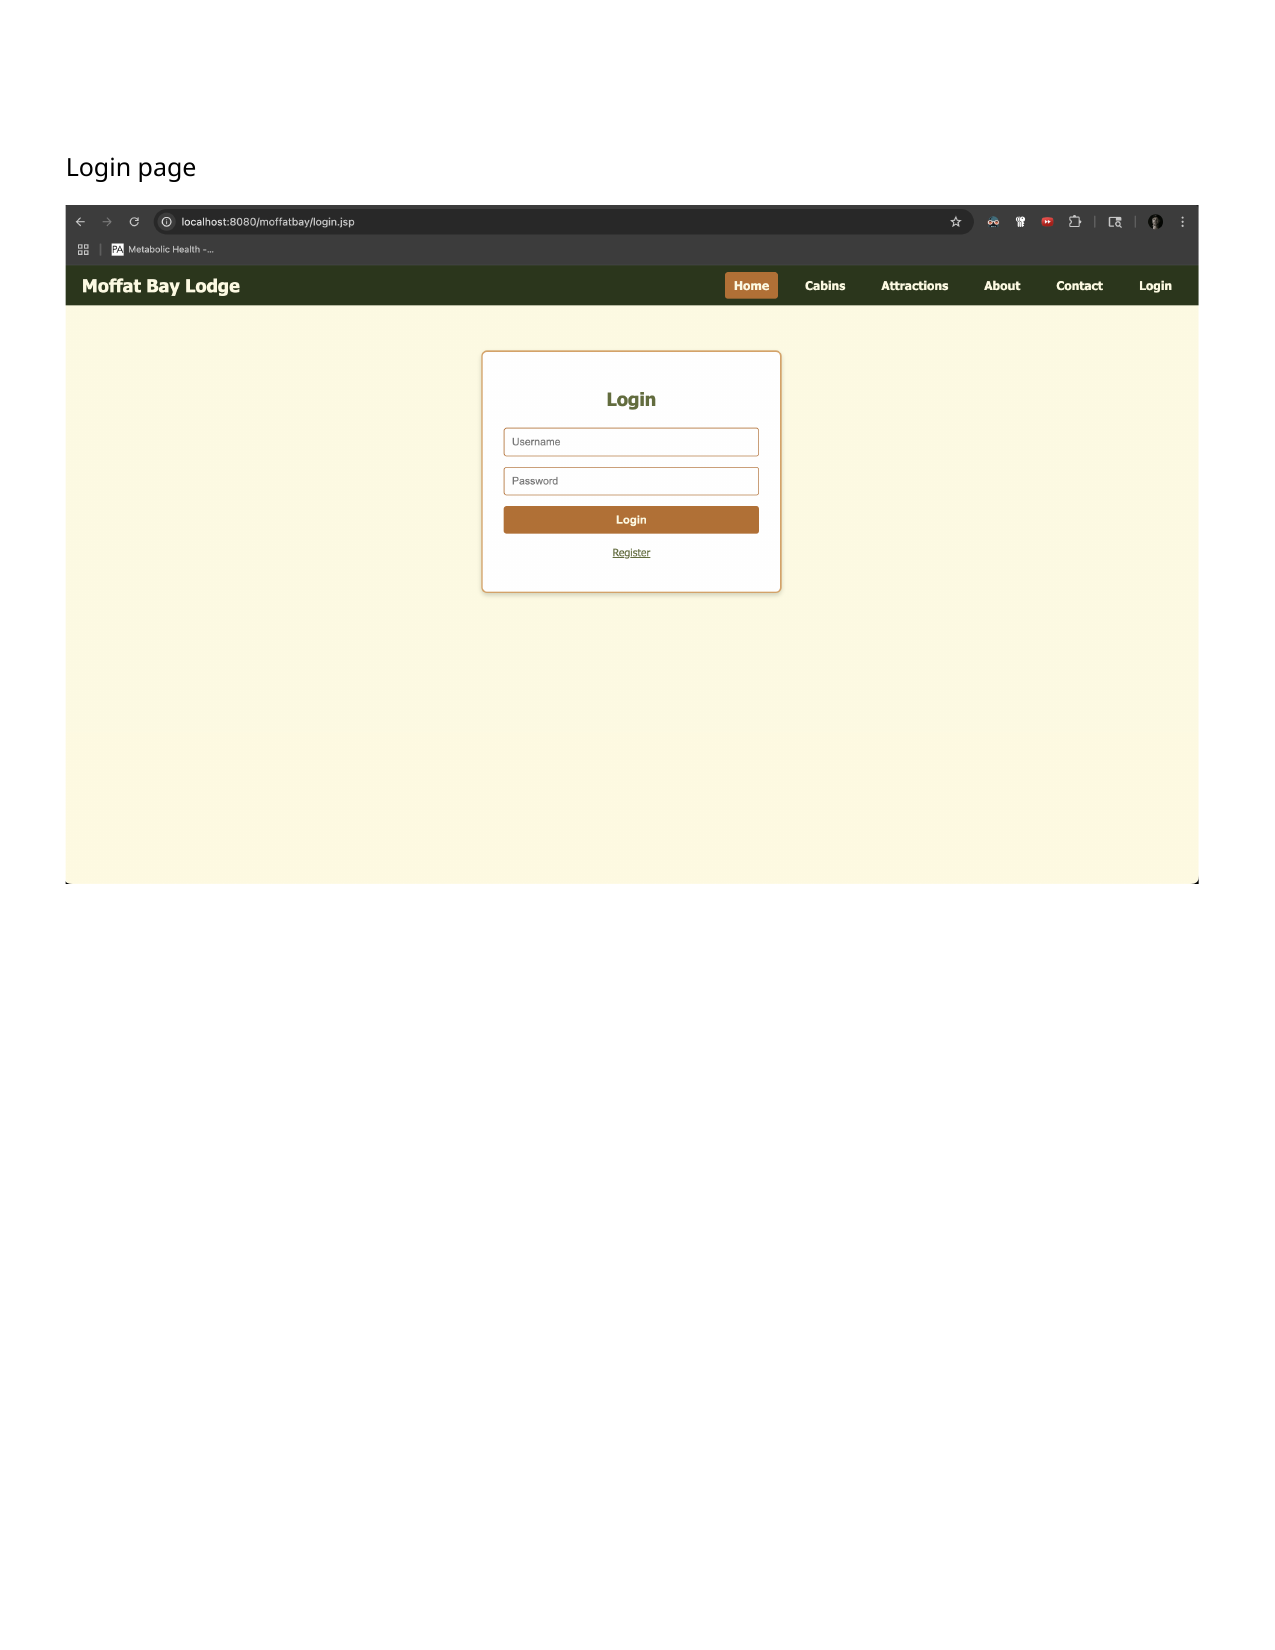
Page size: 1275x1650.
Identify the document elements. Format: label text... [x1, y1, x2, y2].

text Login page [66, 150, 1125, 184]
picture [65, 205, 1199, 884]
